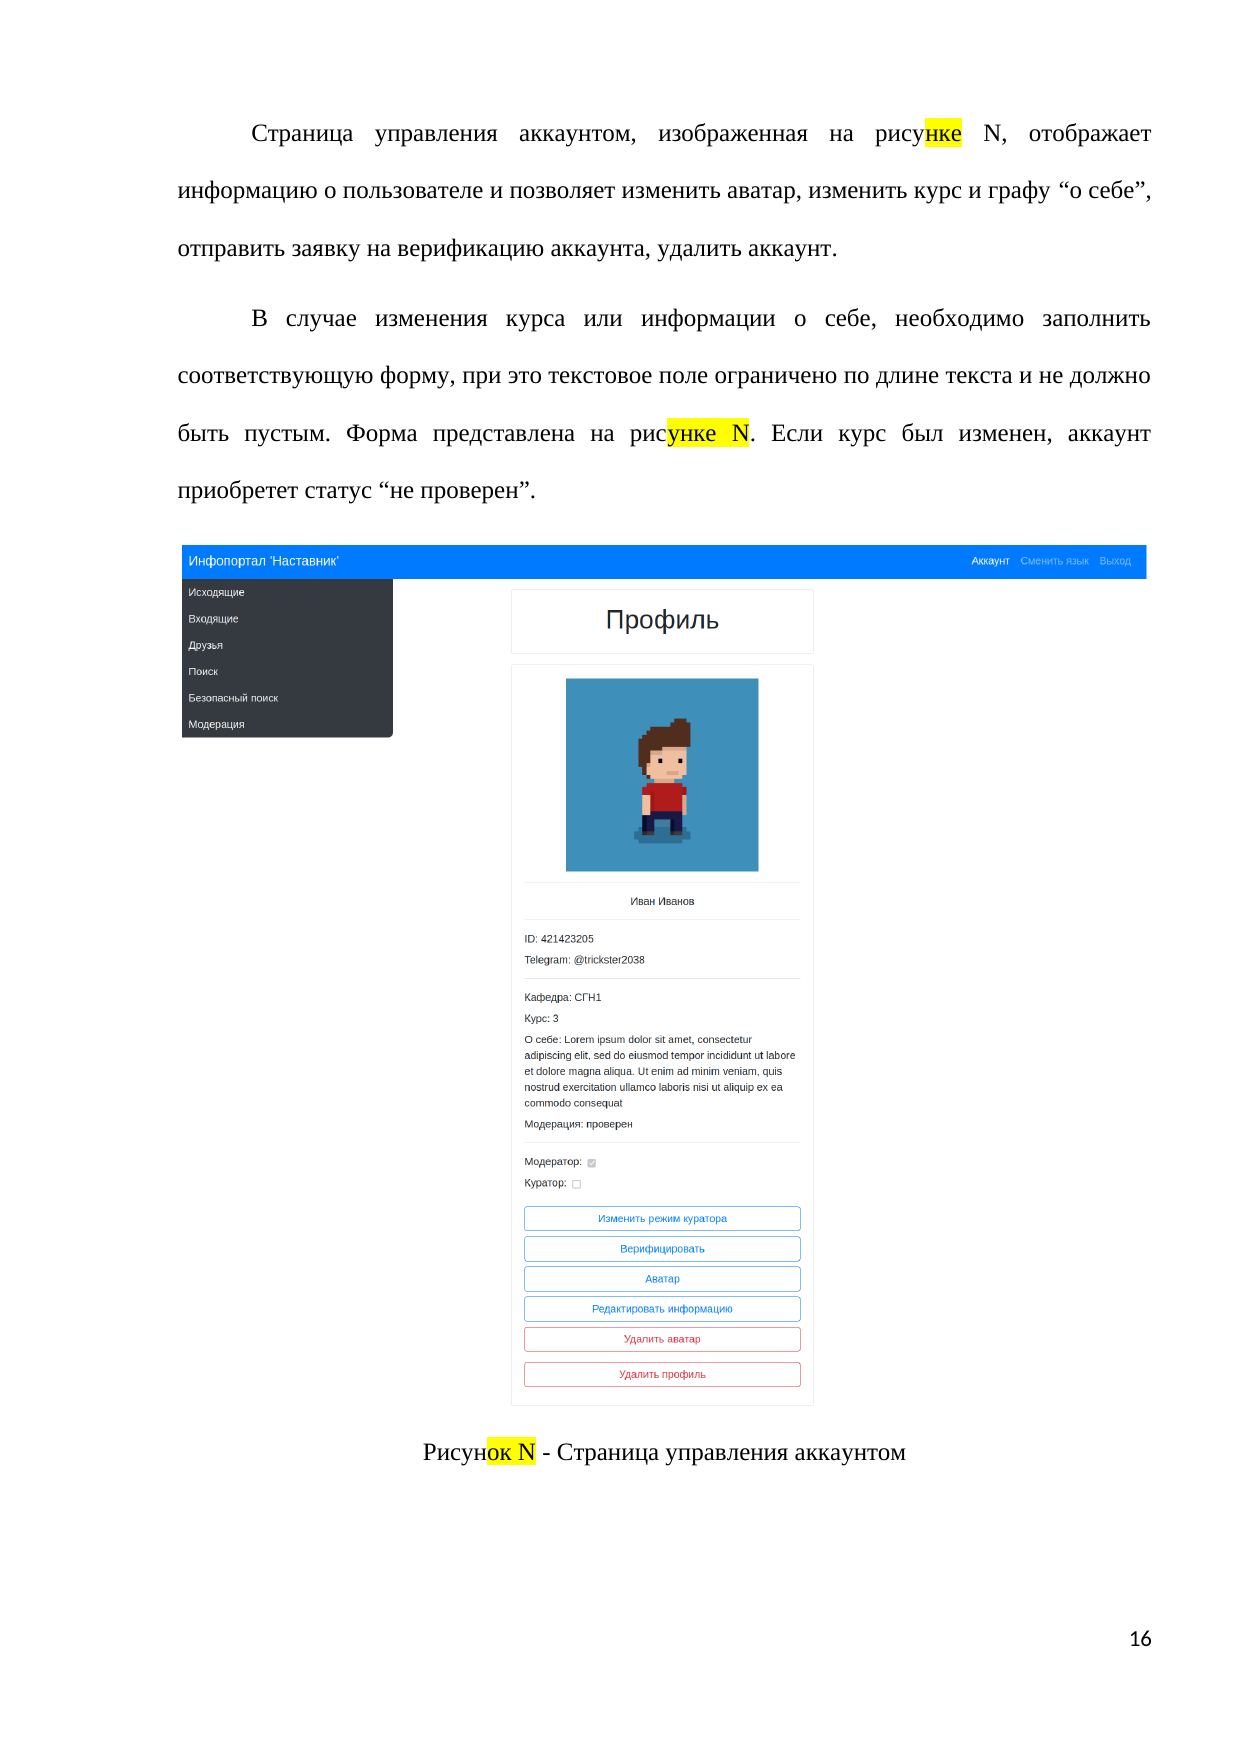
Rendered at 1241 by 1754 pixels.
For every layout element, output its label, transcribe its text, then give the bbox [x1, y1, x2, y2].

text Рисунок N - Страница управления аккаунтом [536, 1437, 1152, 1465]
text В случае изменения курса или информации о себе, необходимо заполнить соответствующую форму, при это текстовое поле ограничено по длине текста и не должно быть пустым. Форма представлена на рисунке N. Если курс был изменен, аккаунт приобретет статус “не проверен”. [177, 303, 1152, 504]
picture [182, 545, 1147, 1411]
text Рисунок N - Страница управления аккаунтом [177, 1437, 487, 1465]
text Страница управления аккаунтом, изображенная на рисунке N, отображает информацию о пользователе и позволяет изменить аватар, изменить курс и графу “о себе”, отправить заявку на верификацию аккаунта, удалить аккаунт. [177, 118, 1152, 262]
